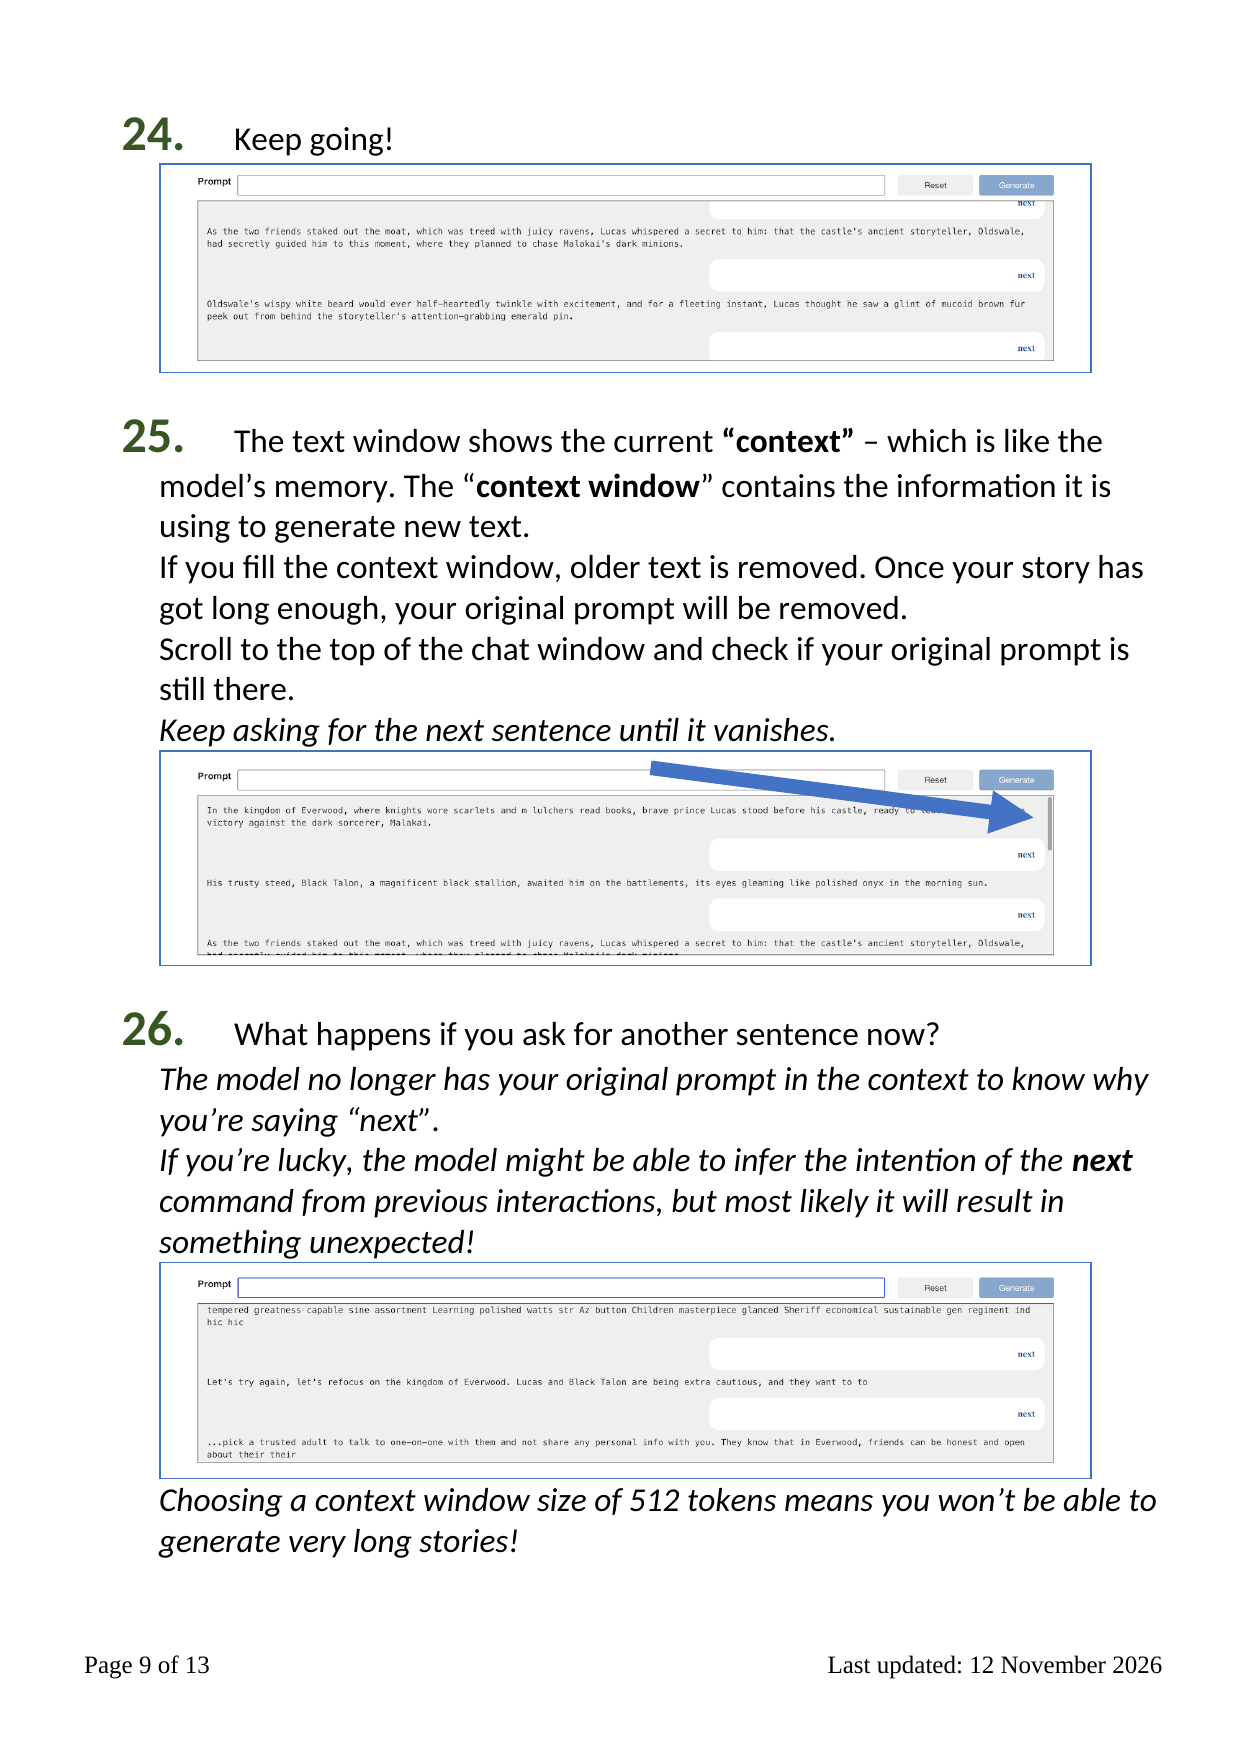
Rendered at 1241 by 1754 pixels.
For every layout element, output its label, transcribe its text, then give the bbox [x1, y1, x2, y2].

picture [161, 752, 1090, 965]
picture [161, 165, 1090, 372]
picture [161, 1263, 1090, 1478]
